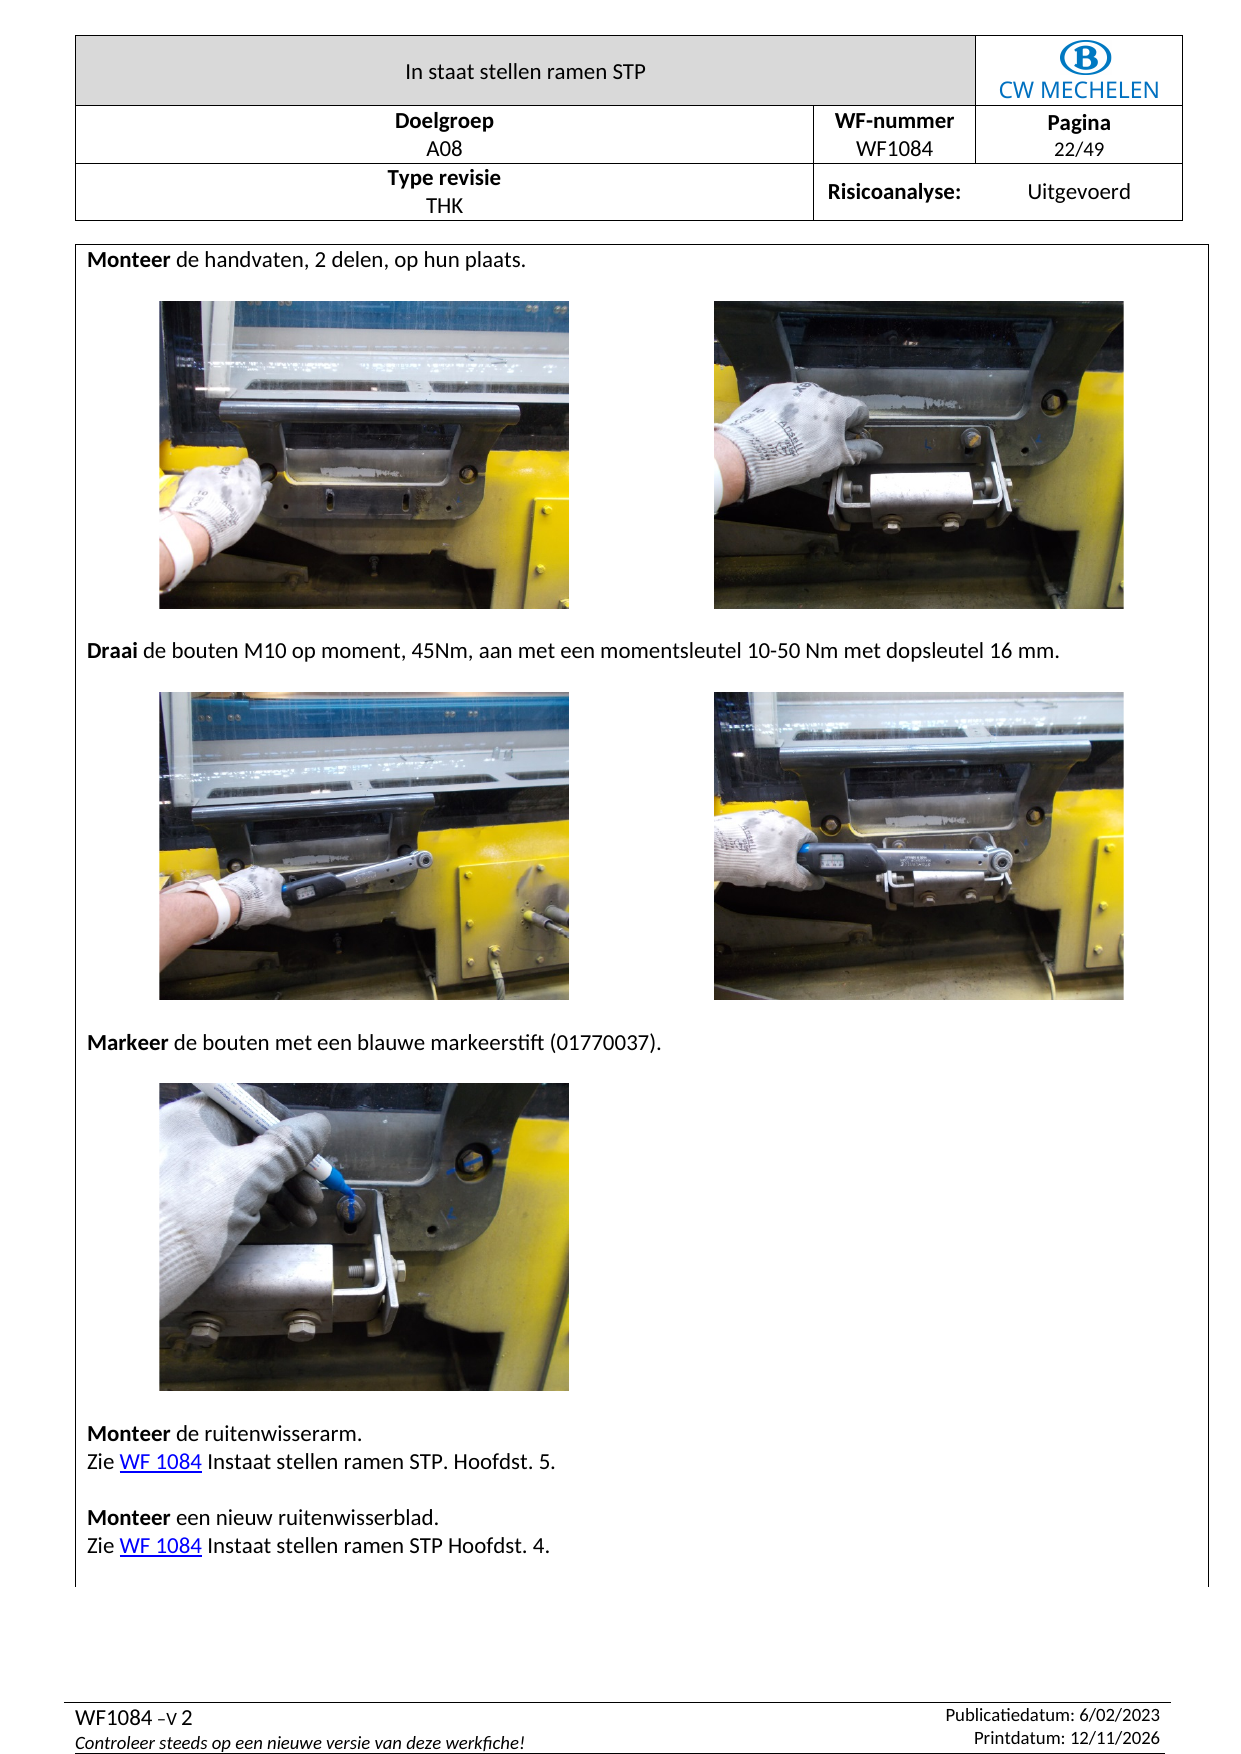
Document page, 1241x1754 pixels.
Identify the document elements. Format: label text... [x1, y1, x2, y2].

table_cell Markeer de bouten met een blauwe markeerstift (01770037). [76, 1028, 1208, 1419]
table_cell Draai de bouten M10 op moment, 45Nm, aan met een momentsleutel 10-50 Nm met dopsleutel 16 mm. [76, 637, 1208, 1028]
picture [714, 692, 1124, 1000]
picture [159, 1083, 569, 1391]
picture [159, 692, 569, 1000]
picture [1060, 40, 1112, 75]
table_cell Monteer de ruitenwisserarm. Zie WF 1084 Instaat stellen ramen STP. Hoofdst. 5. [76, 1419, 1208, 1503]
picture [714, 301, 1124, 609]
table_cell Monteer een nieuw ruitenwisserblad. Zie WF 1084 Instaat stellen ramen STP Hoofdst. 4. [76, 1503, 1208, 1587]
picture [159, 301, 569, 609]
table_header Monteer de handvaten, 2 delen, op hun plaats. [76, 245, 1208, 637]
